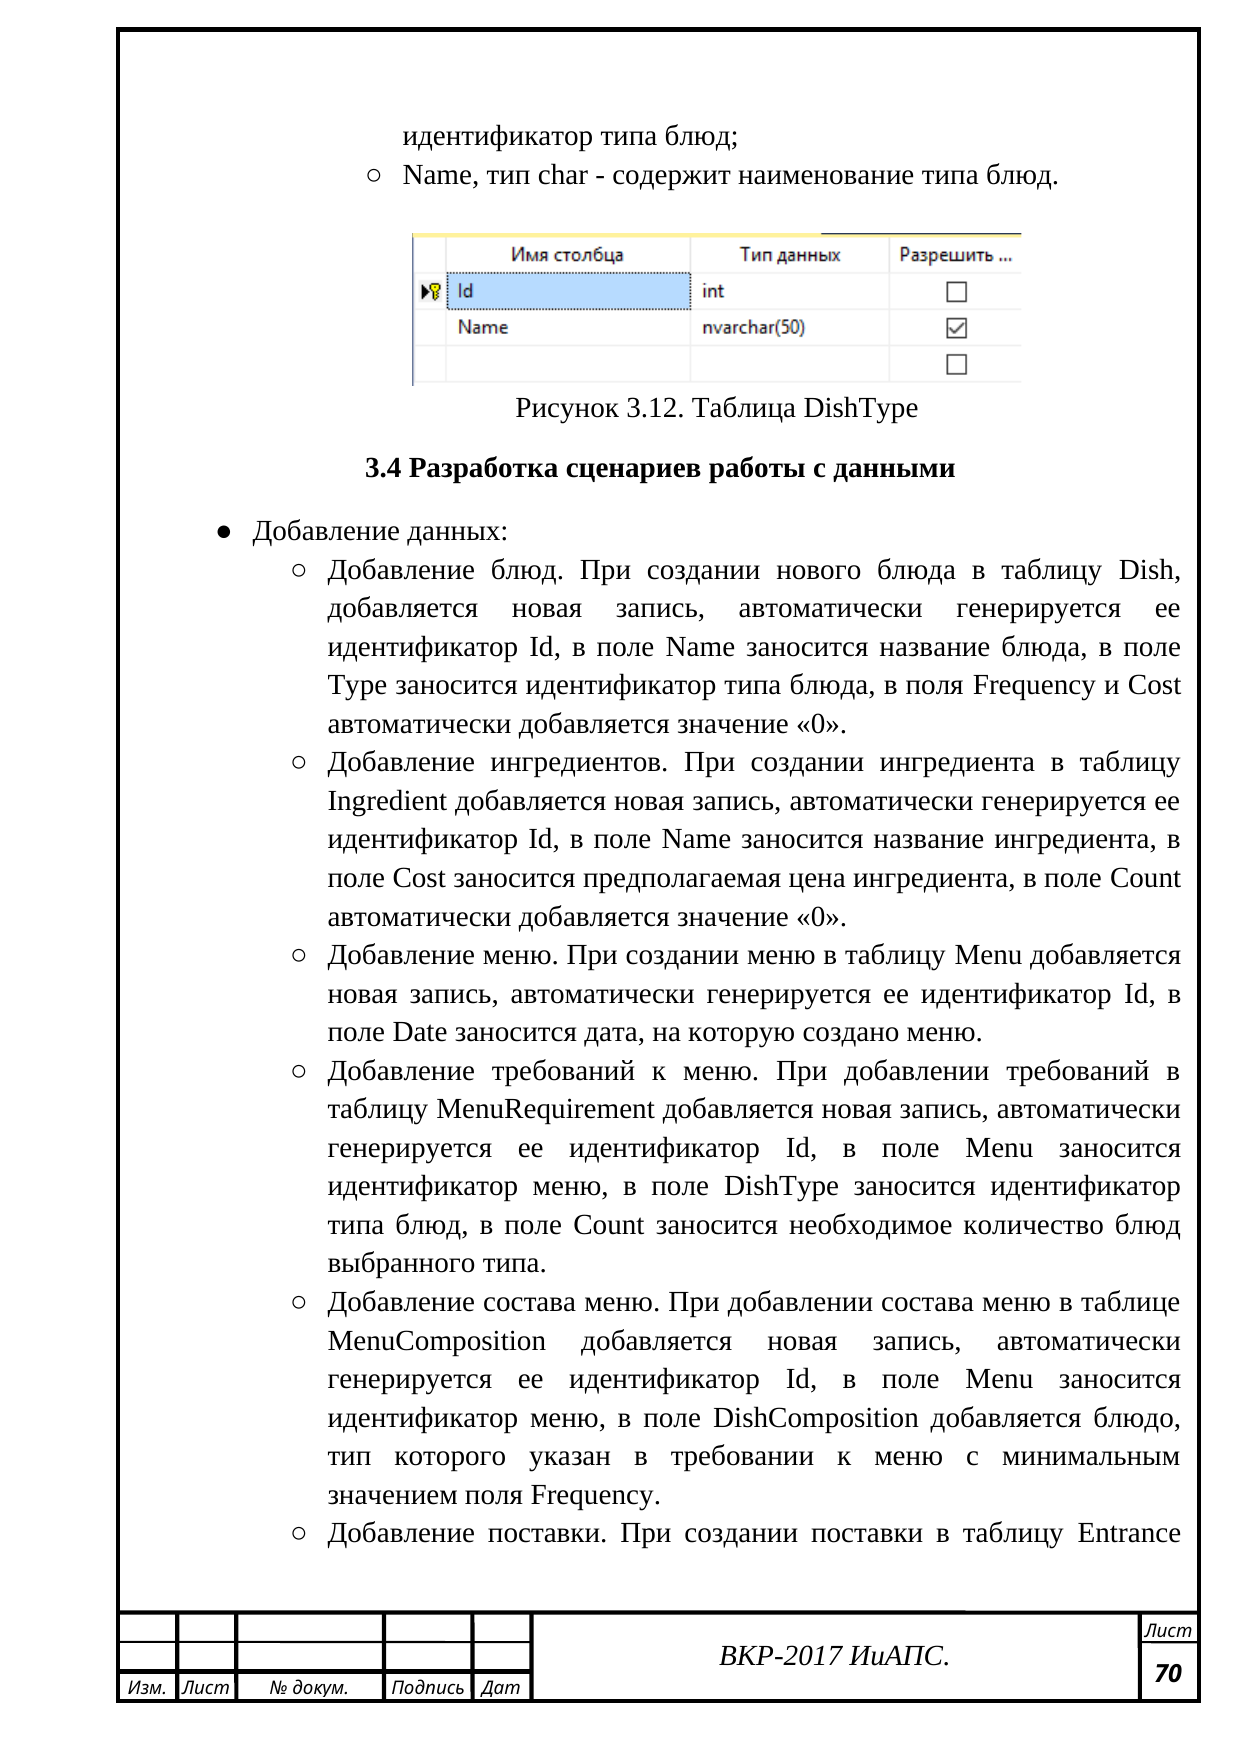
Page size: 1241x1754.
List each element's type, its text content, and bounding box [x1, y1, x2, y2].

subtitle 3.4 Разработка сценариев работы с данными [365, 450, 1181, 483]
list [290, 1515, 1181, 1549]
text Рисунок 3.12. Таблица DishType [252, 390, 1181, 424]
list Добавление требований к меню. При добавлении требований в таблицу MenuRequirement добавляется новая запись, автоматически генерируется ее идентификатор Id, в поле Menu заносится идентификатор меню, в поле DishType заносится идентификатор типа блюд, в поле Count заносится необходимое количество блюд выбранного типа. [290, 1053, 1181, 1279]
list Добавление состава меню. При добавлении состава меню в таблице MenuComposition добавляется новая запись, автоматически генерируется ее идентификатор Id, в поле Menu заносится идентификатор меню, в поле DishComposition добавляется блюдо, тип которого указан в требовании к меню с минимальным значением поля Frequency. [290, 1284, 1181, 1510]
picture [412, 233, 1022, 386]
list Name, тип char - содержит наименование типа блюд. [365, 157, 1181, 190]
list Добавление меню. При создании меню в таблицу Menu добавляется новая запись, автоматически генерируется ее идентификатор Id, в поле Date заносится дата, на которую создано меню. [290, 937, 1181, 1048]
list Добавление данных: [215, 513, 1181, 547]
list Добавление ингредиентов. При создании ингредиента в таблицу Ingredient добавляется новая запись, автоматически генерируется ее идентификатор Id, в поле Name заносится название ингредиента, в поле Cost заносится предполагаемая цена ингредиента, в поле Count автоматически добавляется значение «0». [290, 744, 1181, 932]
list Добавление блюд. При создании нового блюда в таблицу Dish, добавляется новая запись, автоматически генерируется ее идентификатор Id, в поле Name заносится название блюда, в поле Type заносится идентификатор типа блюда, в поля Frequency и Cost автоматически добавляется значение «0». [290, 552, 1181, 739]
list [365, 118, 1181, 152]
